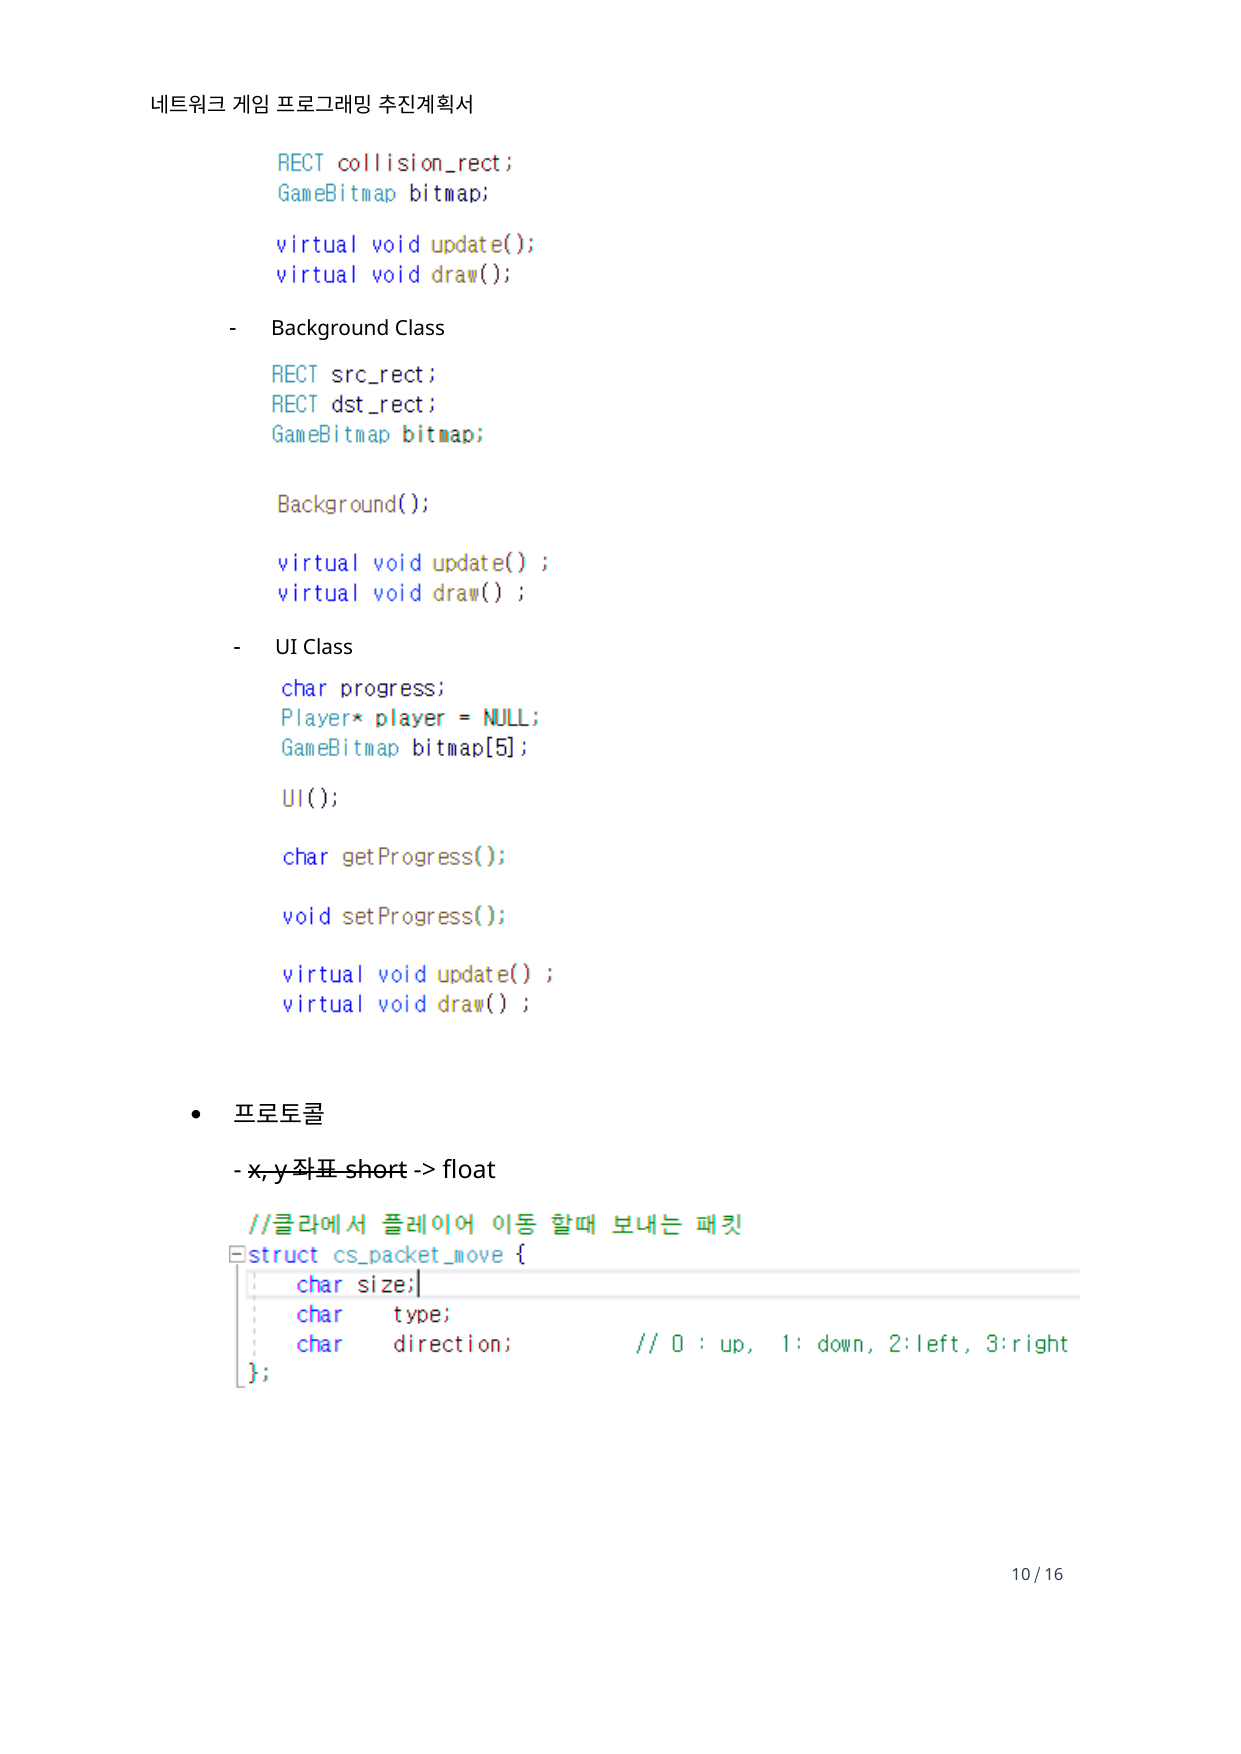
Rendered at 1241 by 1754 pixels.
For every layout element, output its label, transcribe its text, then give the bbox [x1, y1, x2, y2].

picture [270, 229, 557, 294]
picture [270, 360, 512, 474]
picture [275, 785, 589, 1028]
picture [229, 1205, 1080, 1396]
list UI Class [233, 632, 1090, 661]
picture [275, 679, 566, 767]
list 프로토콜 [192, 1094, 1090, 1130]
list - x, y좌표 short -> float [233, 1150, 1090, 1186]
list Background Class [229, 313, 1090, 341]
picture [270, 150, 540, 211]
picture [270, 492, 593, 614]
